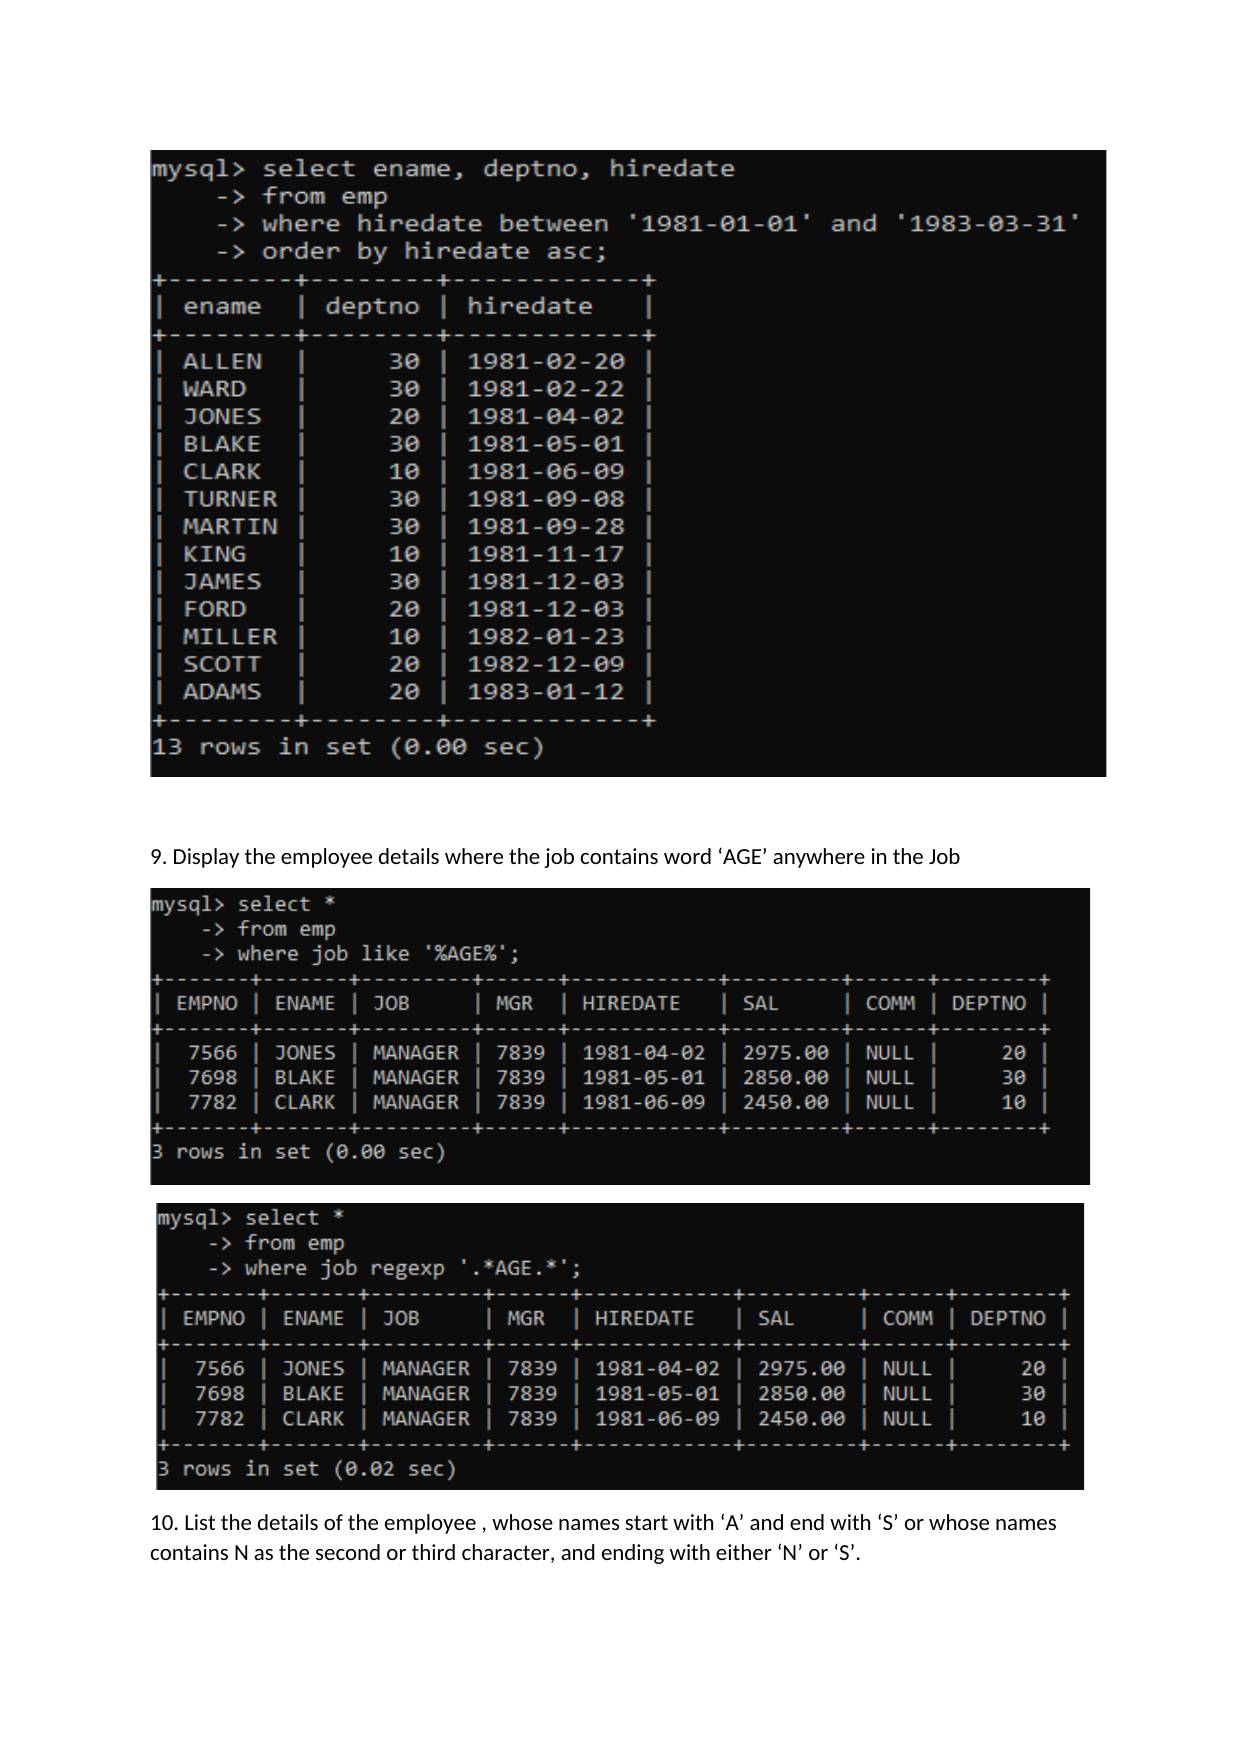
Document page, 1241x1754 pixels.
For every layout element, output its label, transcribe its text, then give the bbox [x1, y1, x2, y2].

picture [156, 1203, 1085, 1490]
picture [150, 888, 1091, 1185]
text 10. List the details of the employee , whose names start with ‘A’ and end with ‘S’ or whose names contains N as the second or third character, and ending with either ‘N’ or ‘S’. [150, 1508, 1090, 1566]
text 9. Display the employee details where the job contains word ‘AGE’ anywhere in the Job [150, 842, 1090, 870]
picture [150, 150, 1107, 777]
